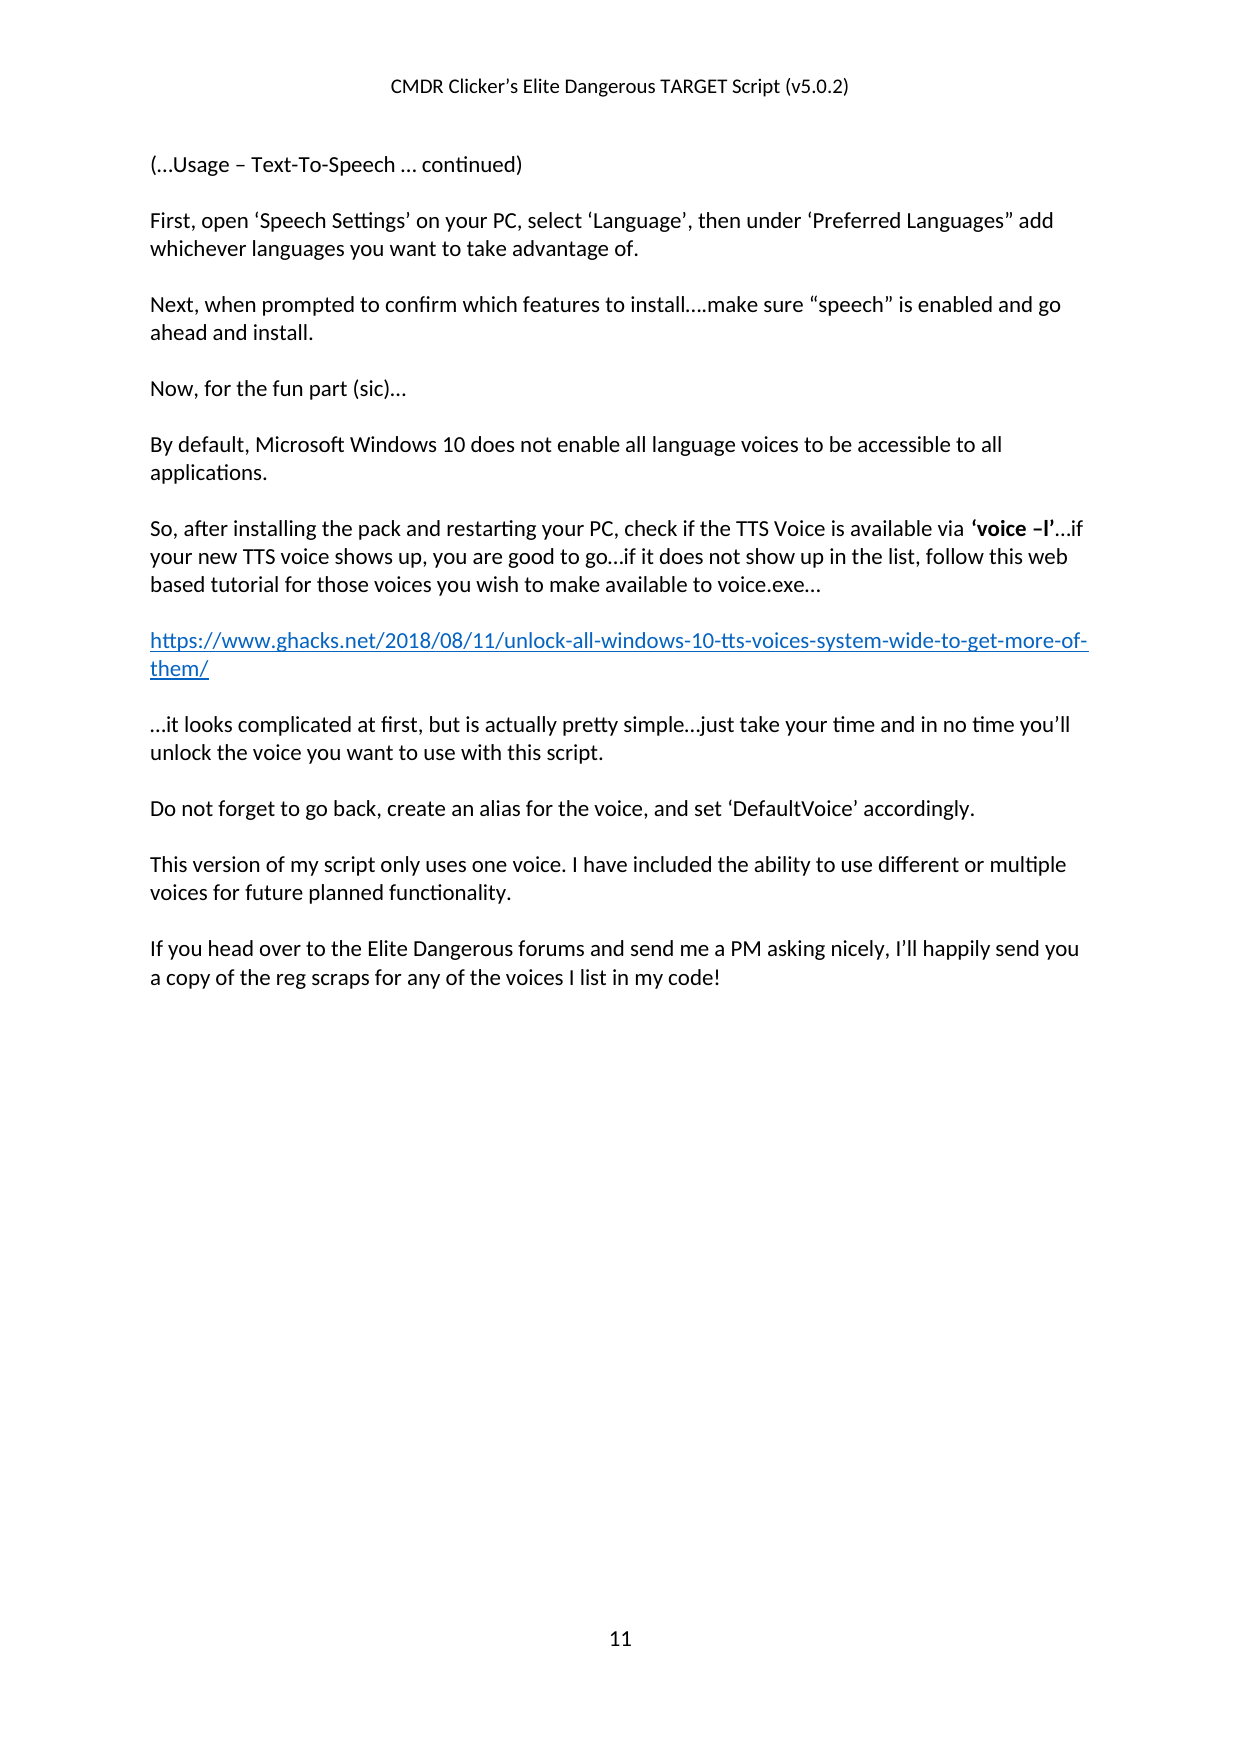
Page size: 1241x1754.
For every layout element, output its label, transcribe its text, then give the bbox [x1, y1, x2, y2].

text (…Usage – Text-To-Speech … continued) [150, 150, 1090, 178]
text Do not forget to go back, create an alias for the voice, and set ‘DefaultVoice’ accordingly. [150, 794, 1090, 822]
text By default, Microsoft Windows 10 does not enable all language voices to be accessible to all applications. [150, 430, 1090, 486]
text First, open ‘Speech Settings’ on your PC, select ‘Language’, then under ‘Preferred Languages” add whichever languages you want to take advantage of. [150, 206, 1090, 262]
text If you head over to the Elite Dangerous forums and send me a PM asking nicely, I’ll happily send you a copy of the reg scraps for any of the voices I list in my code! [150, 934, 1090, 991]
text This version of my script only uses one voice. I have included the ability to use different or multiple voices for future planned functionality. [150, 851, 1090, 907]
text …it looks complicated at first, but is actually pretty simple…just take your time and in no time you’ll unlock the voice you want to use with this script. [150, 710, 1090, 766]
text Next, when prompted to confirm which features to install….make sure “speech” is enabled and go ahead and install. [150, 290, 1090, 346]
text So, after installing the pack and restarting your PC, check if the TTS Voice is available via ‘voice –l’…if your new TTS voice shows up, you are good to go…if it does not show up in the list, follow this web based tutorial for those voices you wish to make available to voice.exe… [150, 514, 1090, 598]
text Now, for the fun part (sic)… [150, 374, 1090, 402]
text https://www.ghacks.net/2018/08/11/unlock-all-windows-10-tts-voices-system-wide-to-get-more-of-them/ [150, 626, 1090, 682]
